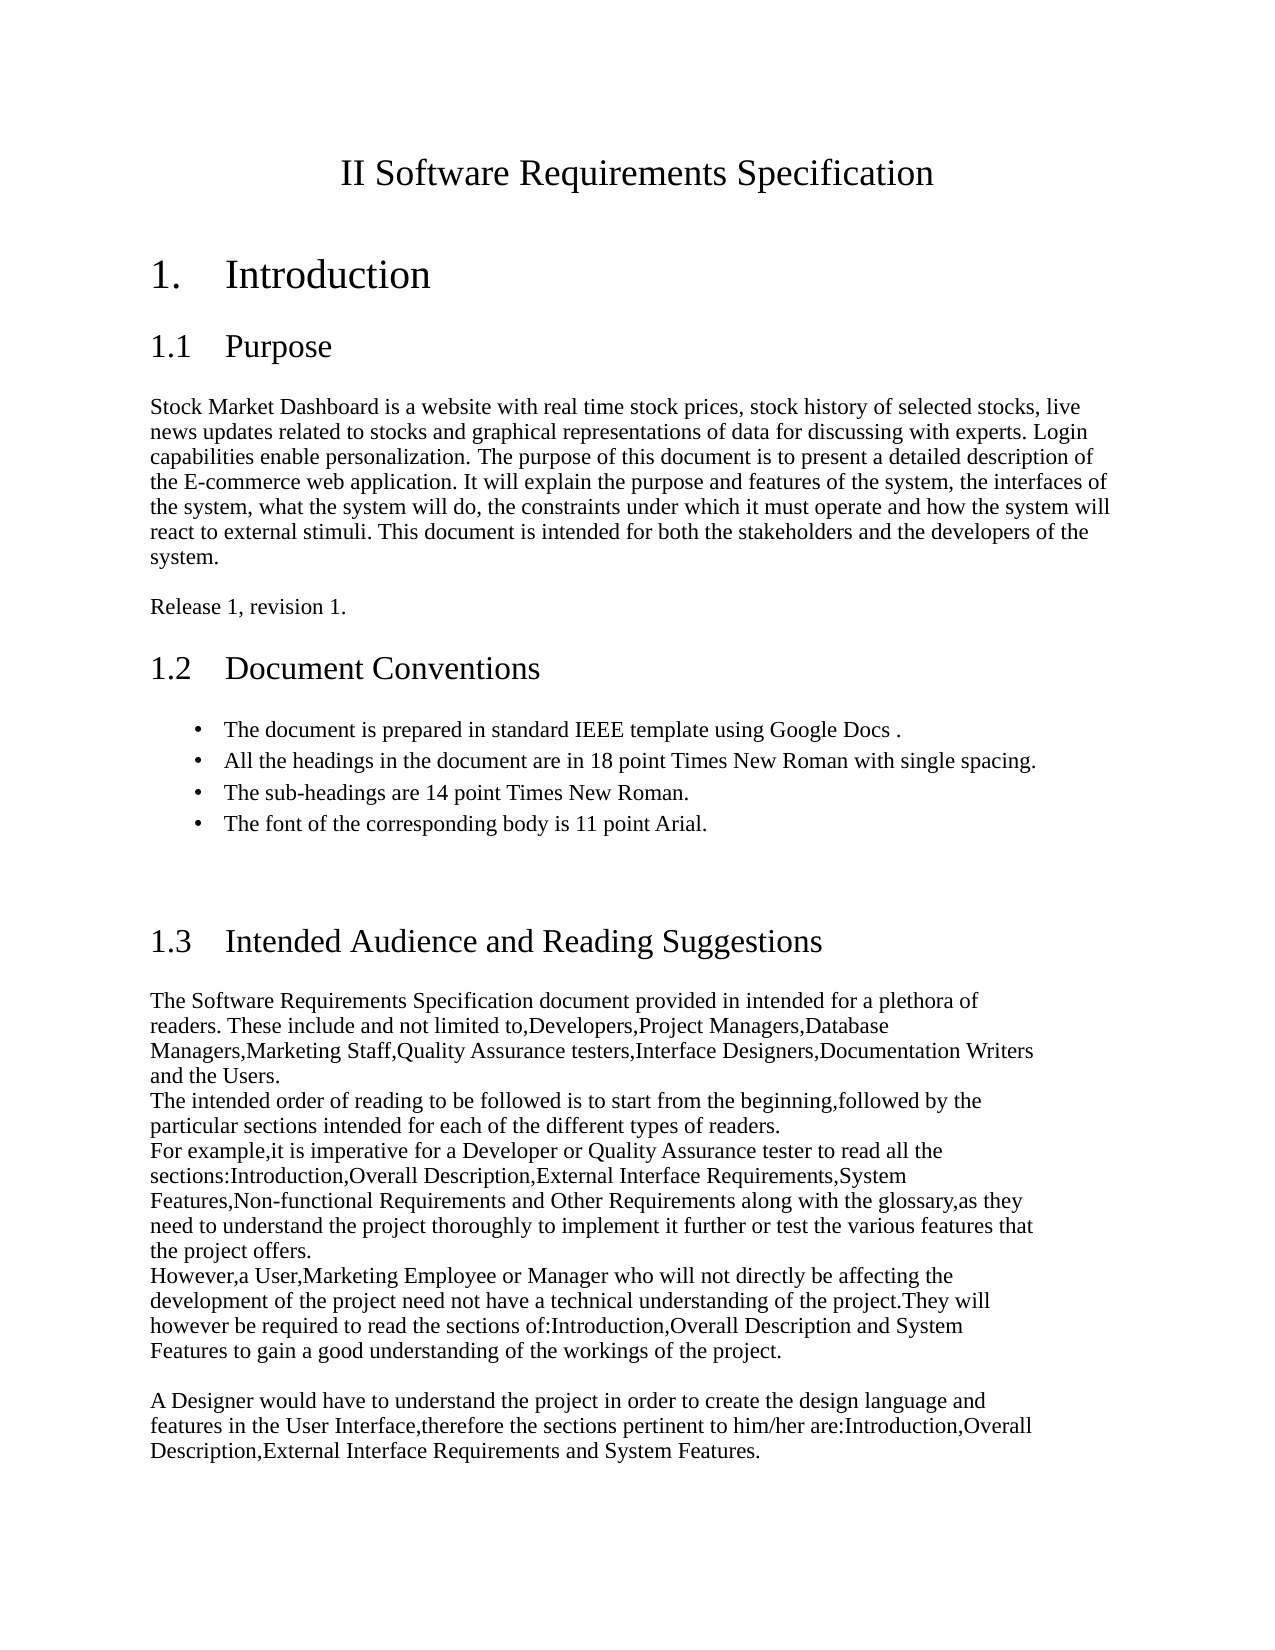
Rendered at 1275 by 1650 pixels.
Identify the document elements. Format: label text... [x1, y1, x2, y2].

text The intended order of reading to be followed is to start from the beginning,followed by the [150, 1089, 1125, 1114]
text particular sections intended for each of the different types of readers. [150, 1114, 1125, 1139]
text and the Users. [150, 1064, 1125, 1089]
text Features,Non-functional Requirements and Other Requirements along with the glossary,as they [150, 1189, 1125, 1214]
text features in the User Interface,therefore the sections pertinent to him/her are:Introduction,Overall [150, 1414, 1125, 1439]
subtitle Introduction [150, 249, 1125, 297]
list The font of the corresponding body is 11 point Arial. [194, 811, 1125, 837]
text Description,External Interface Requirements and System Features. [150, 1439, 1125, 1464]
text development of the project need not have a technical understanding of the project.They will [150, 1289, 1125, 1314]
text readers. These include and not limited to,Developers,Project Managers,Database [150, 1014, 1125, 1039]
text Stock Market Dashboard is a website with real time stock prices, stock history of selected stocks, live news updates related to stocks and graphical representations of data for discussing with experts. Login capabilities enable personalization. The purpose of this document is to present a detailed description of the E-commerce web application. It will explain the purpose and features of the system, the interfaces of the system, what the system will do, the constraints under which it must operate and how the system will react to external stimuli. This document is intended for both the stakeholders and the developers of the system. [150, 394, 1125, 569]
subtitle Purpose [150, 327, 1125, 365]
text the project offers. [150, 1239, 1125, 1264]
text II Software Requirements Specification [150, 150, 1125, 193]
text Release 1, revision 1. [150, 569, 1125, 619]
text However,a User,Marketing Employee or Manager who will not directly be affecting the [150, 1264, 1125, 1289]
text For example,it is imperative for a Developer or Quality Assurance tester to read all the [150, 1139, 1125, 1164]
text The Software Requirements Specification document provided in intended for a plethora of [150, 989, 1125, 1014]
text however be required to read the sections of:Introduction,Overall Description and System [150, 1314, 1125, 1339]
subtitle Document Conventions [150, 648, 1125, 687]
list The document is prepared in standard IEEE template using Google Docs . [194, 716, 1125, 742]
text A Designer would have to understand the project in order to create the design language and [150, 1389, 1125, 1414]
subtitle Intended Audience and Reading Suggestions [150, 921, 1125, 959]
list The sub-headings are 14 point Times New Roman. [194, 779, 1125, 805]
text need to understand the project thoroughly to implement it further or test the various features that [150, 1214, 1125, 1239]
list All the headings in the document are in 18 point Times New Roman with single spacing. [194, 747, 1125, 774]
text sections:Introduction,Overall Description,External Interface Requirements,System [150, 1164, 1125, 1189]
text Managers,Marketing Staff,Quality Assurance testers,Interface Designers,Documentation Writers [150, 1039, 1125, 1064]
text Features to gain a good understanding of the workings of the project. [150, 1339, 1125, 1364]
